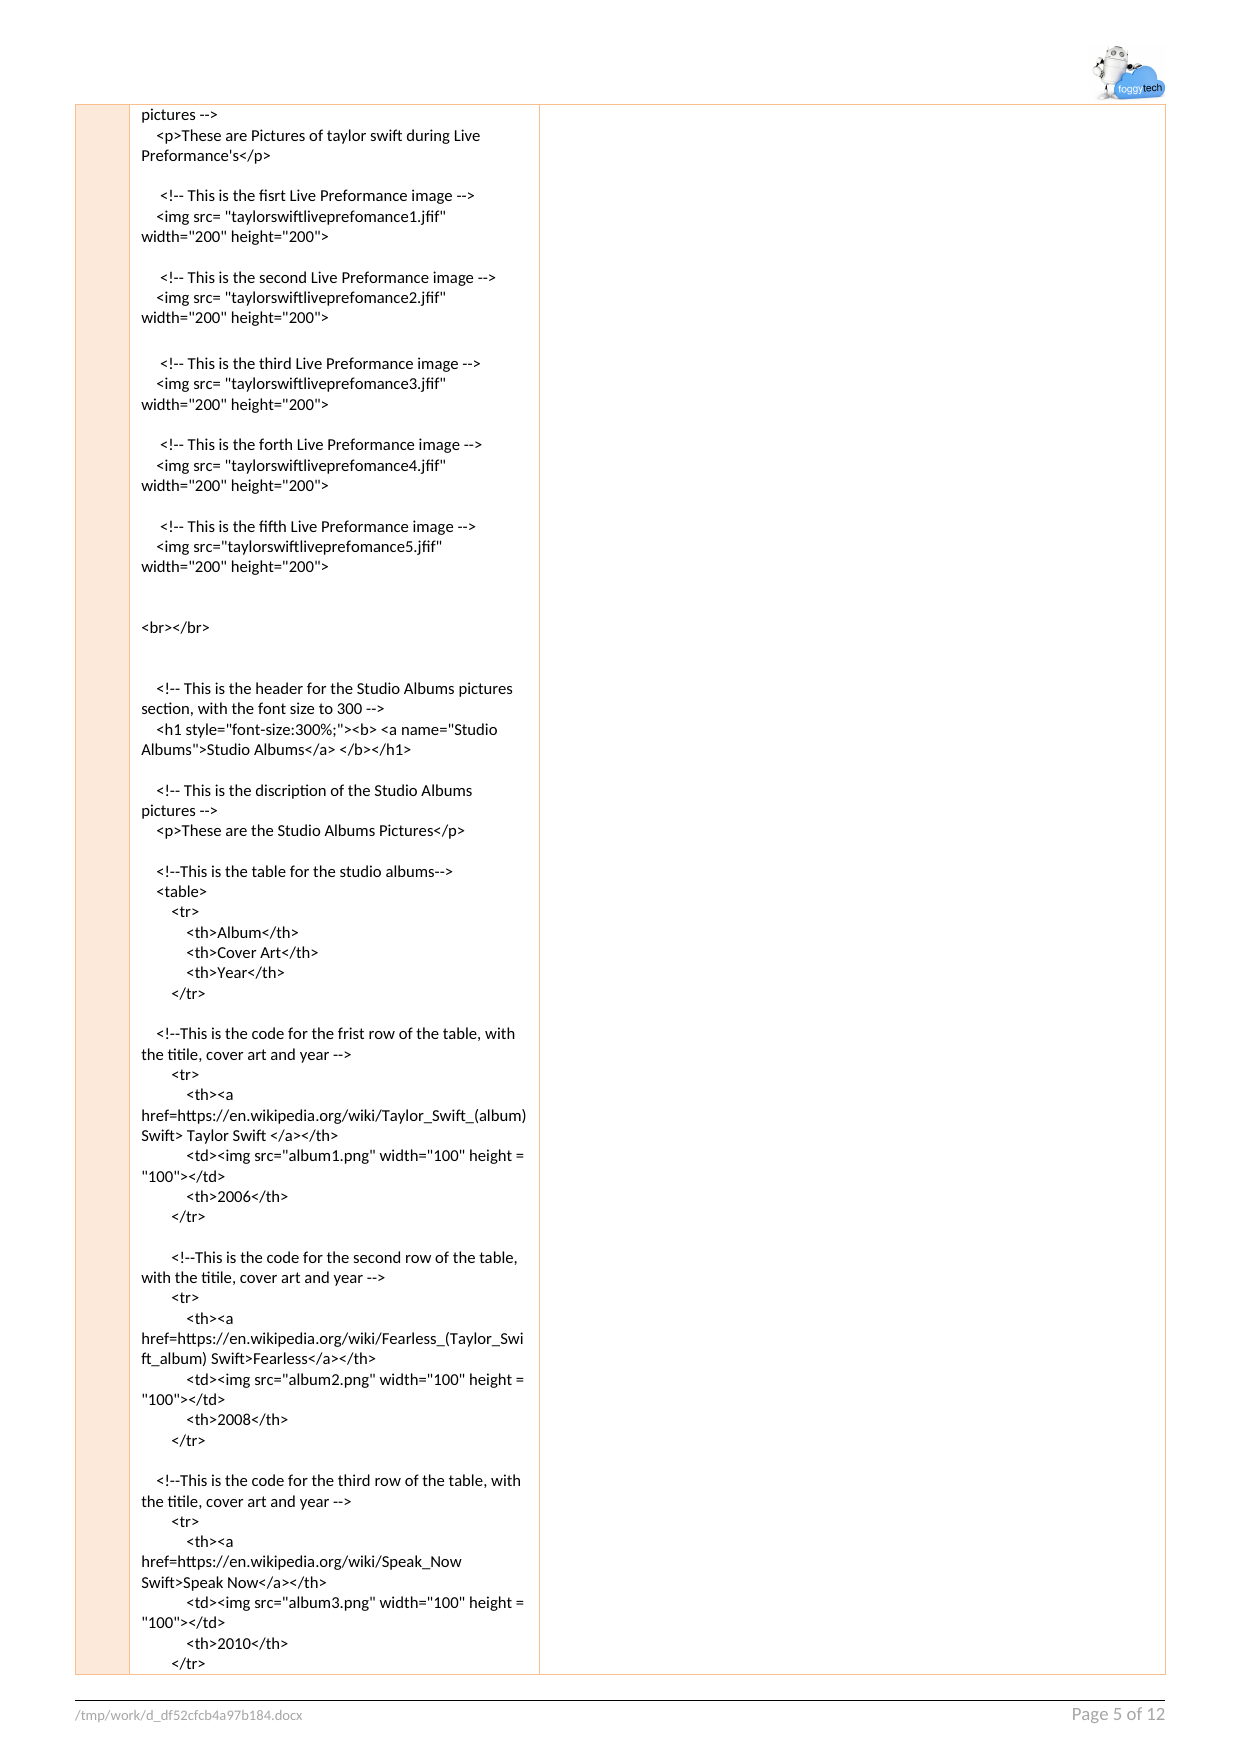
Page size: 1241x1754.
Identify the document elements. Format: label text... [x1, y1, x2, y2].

table_cell [540, 105, 1165, 1674]
picture [1089, 44, 1166, 101]
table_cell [130, 105, 539, 1674]
table_cell SR4. [76, 105, 129, 1674]
